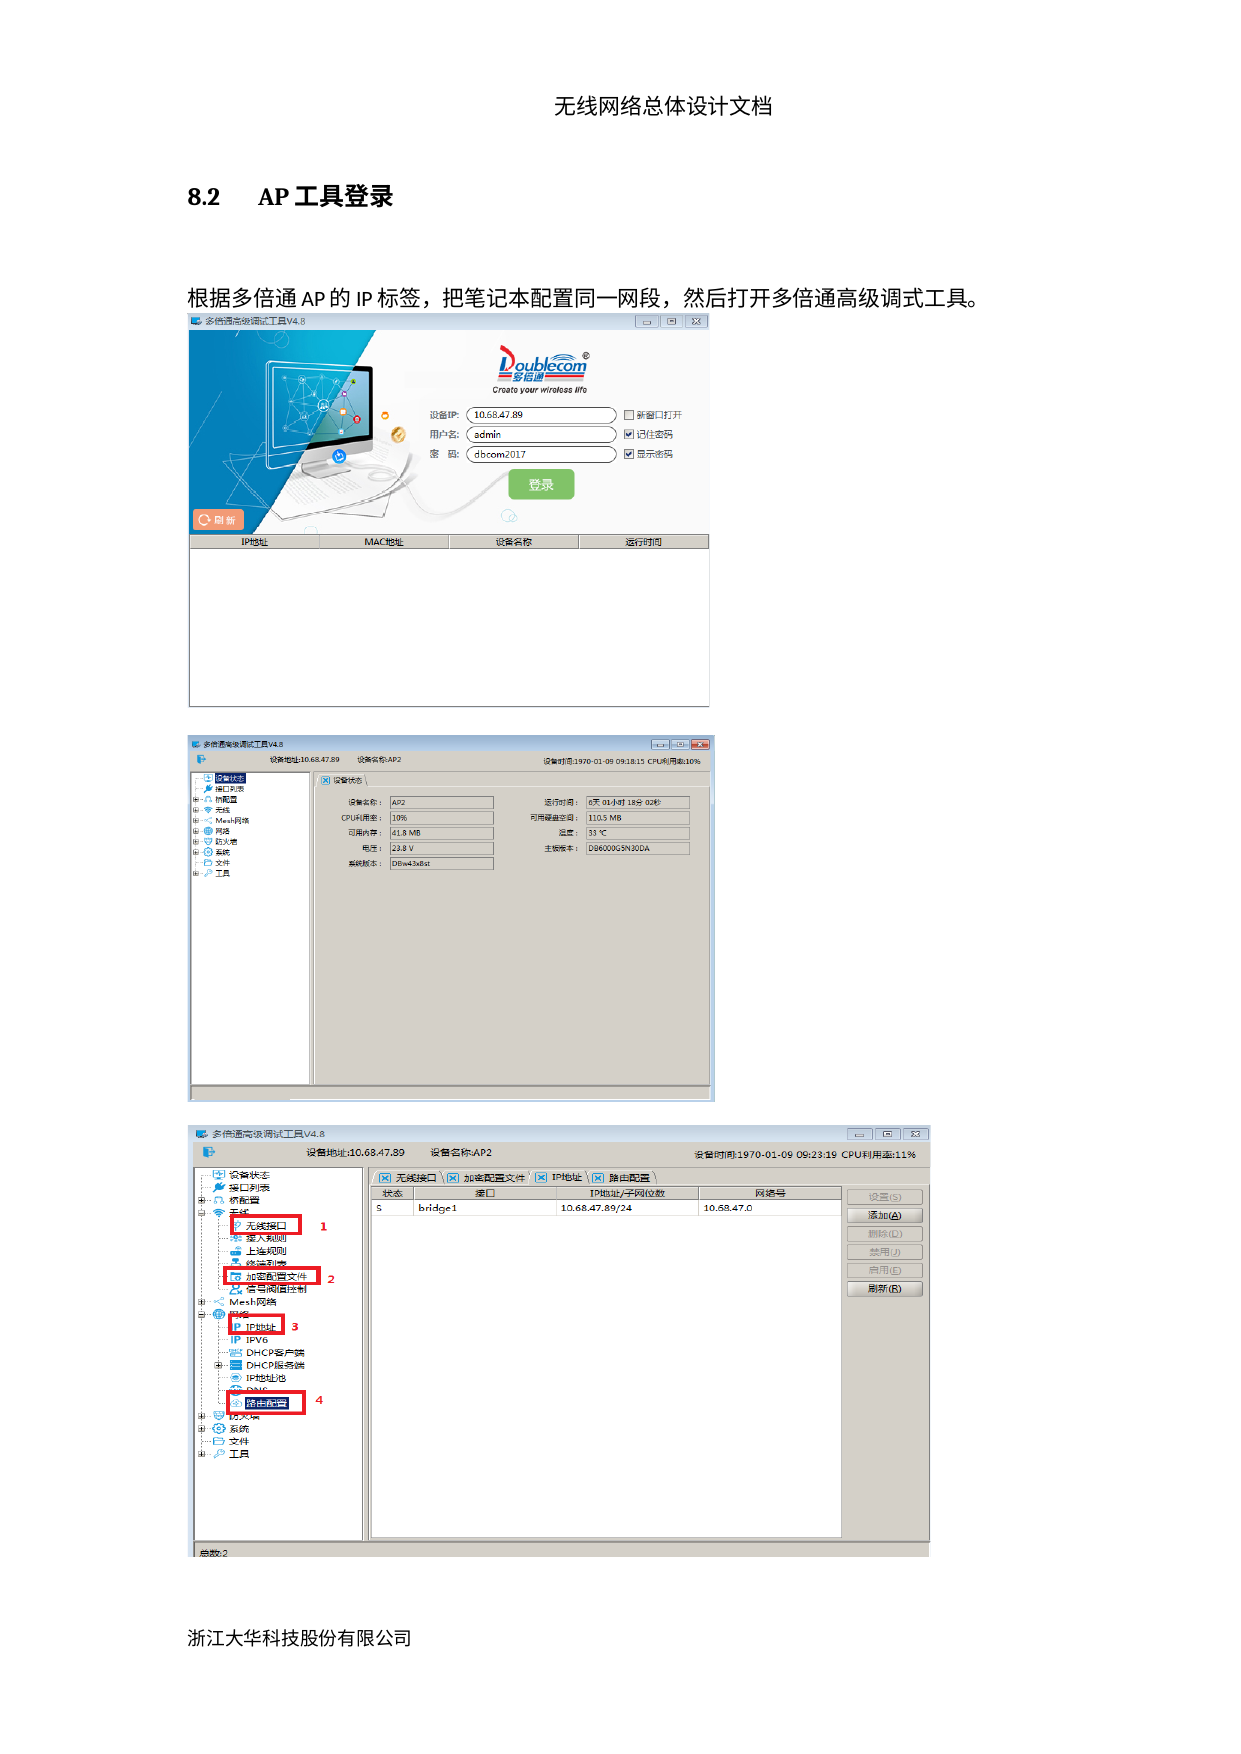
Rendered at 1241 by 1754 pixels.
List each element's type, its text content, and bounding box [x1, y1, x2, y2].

picture [187, 313, 710, 708]
picture [187, 735, 715, 1102]
text 根据多倍通AP的IP标签，把笔记本配置同一网段，然后打开多倍通高级调式工具。 [187, 281, 1053, 313]
subtitle AP工具登录 [187, 162, 1053, 227]
picture [187, 1125, 931, 1557]
